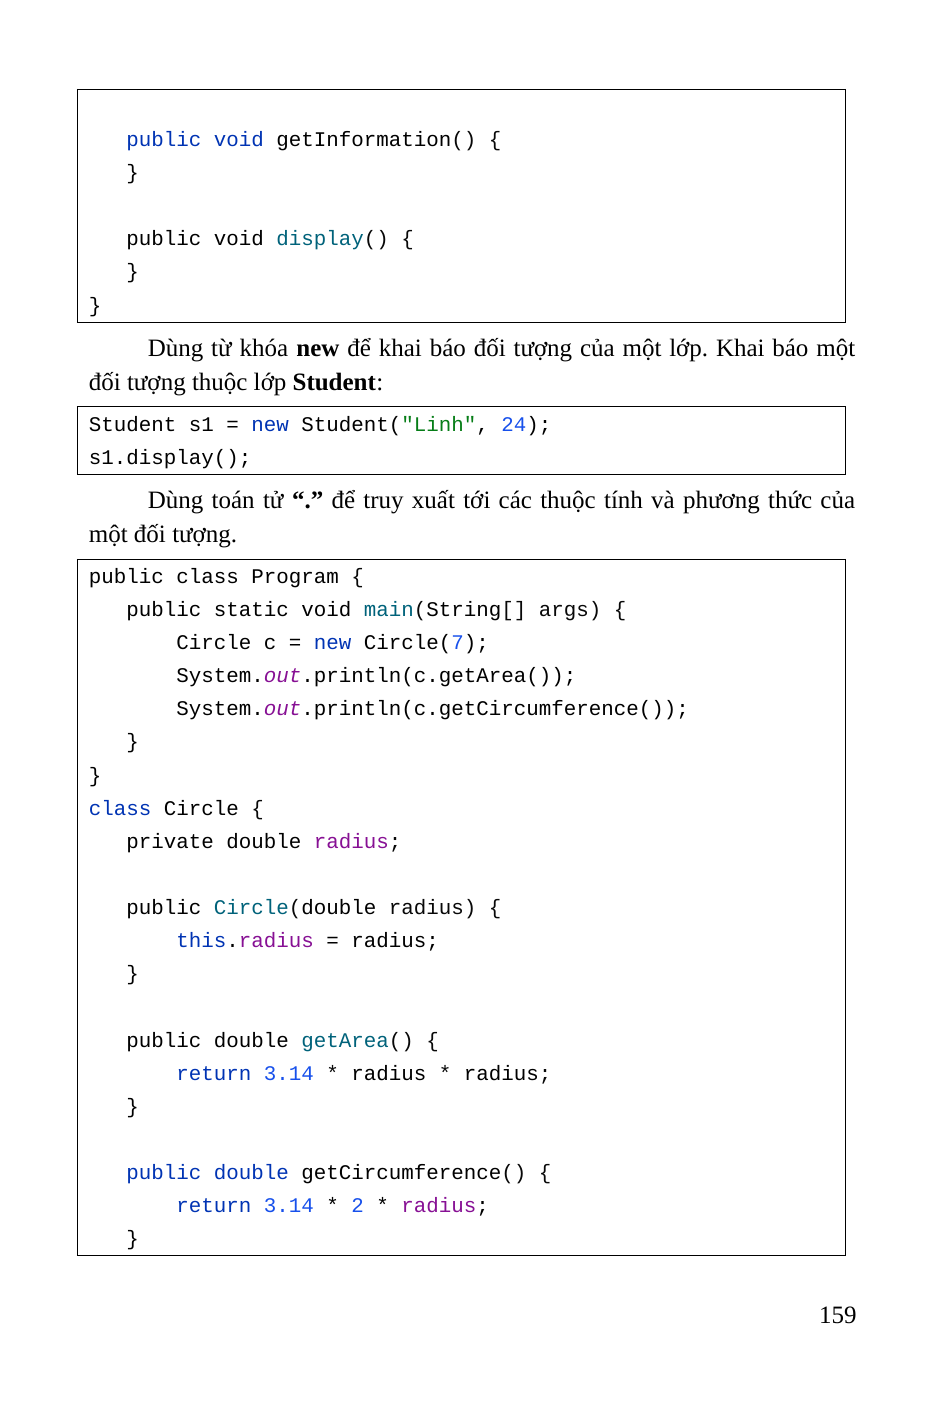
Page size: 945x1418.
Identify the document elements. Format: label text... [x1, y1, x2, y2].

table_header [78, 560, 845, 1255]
text Dùng từ khóa new để khai báo đối tượng của một lớp. Khai báo một đối tượng thuộc lớp Student: [89, 333, 856, 395]
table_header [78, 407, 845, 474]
text Dùng toán tử “.” để truy xuất tới các thuộc tính và phương thức của một đối tượng. [89, 485, 856, 548]
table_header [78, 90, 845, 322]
